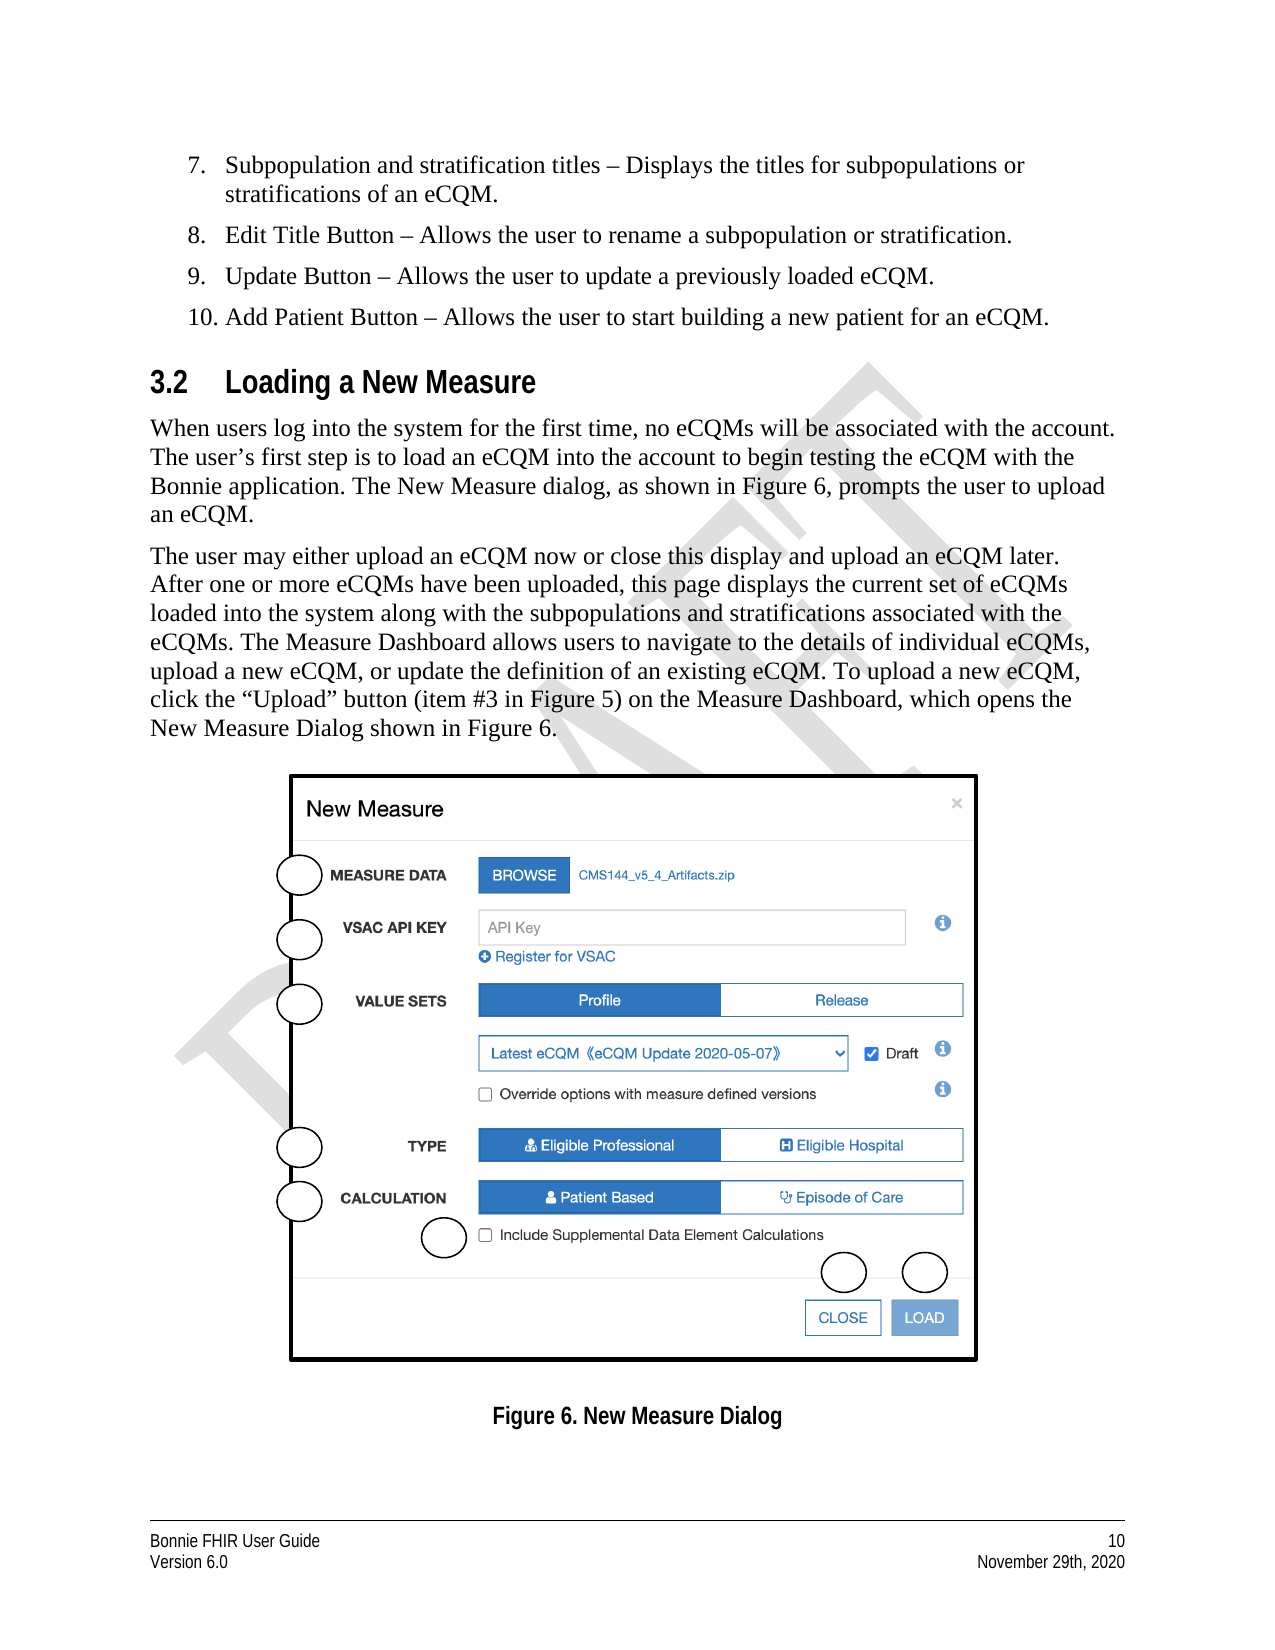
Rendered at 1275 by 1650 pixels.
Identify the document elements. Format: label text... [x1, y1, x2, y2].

text The user may either upload an eCQM now or close this display and upload an eCQM later. After one or more eCQMs have been uploaded, this page displays the current set of eCQMs loaded into the system along with the subpopulations and stratifications associated with the eCQMs. The Measure Dashboard allows users to navigate to the details of individual eCQMs, upload a new eCQM, or update the definition of an existing eCQM. To upload a new eCQM, click the “Upload” button (item #3 in Figure 5) on the Measure Dashboard, which opens the New Measure Dialog shown in Figure 6. [150, 541, 1125, 742]
list Add Patient Button – Allows the user to start building a new patient for an eCQM. [187, 302, 1125, 331]
subtitle Loading a New Measure [150, 362, 1125, 401]
list Update Button – Allows the user to update a previously loaded eCQM. [187, 261, 1125, 290]
list Subpopulation and stratification titles – Displays the titles for subpopulations or stratifications of an eCQM. [187, 150, 1125, 207]
picture [293, 778, 974, 1357]
text When users log into the system for the first time, no eCQMs will be associated with the account. The user’s first step is to load an eCQM into the account to begin testing the eCQM with the Bonnie application. The New Measure dialog, as shown in Figure 6, prompts the user to upload an eCQM. [150, 413, 1125, 528]
list Edit Title Button – Allows the user to rename a subpopulation or stratification. [187, 220, 1125, 249]
